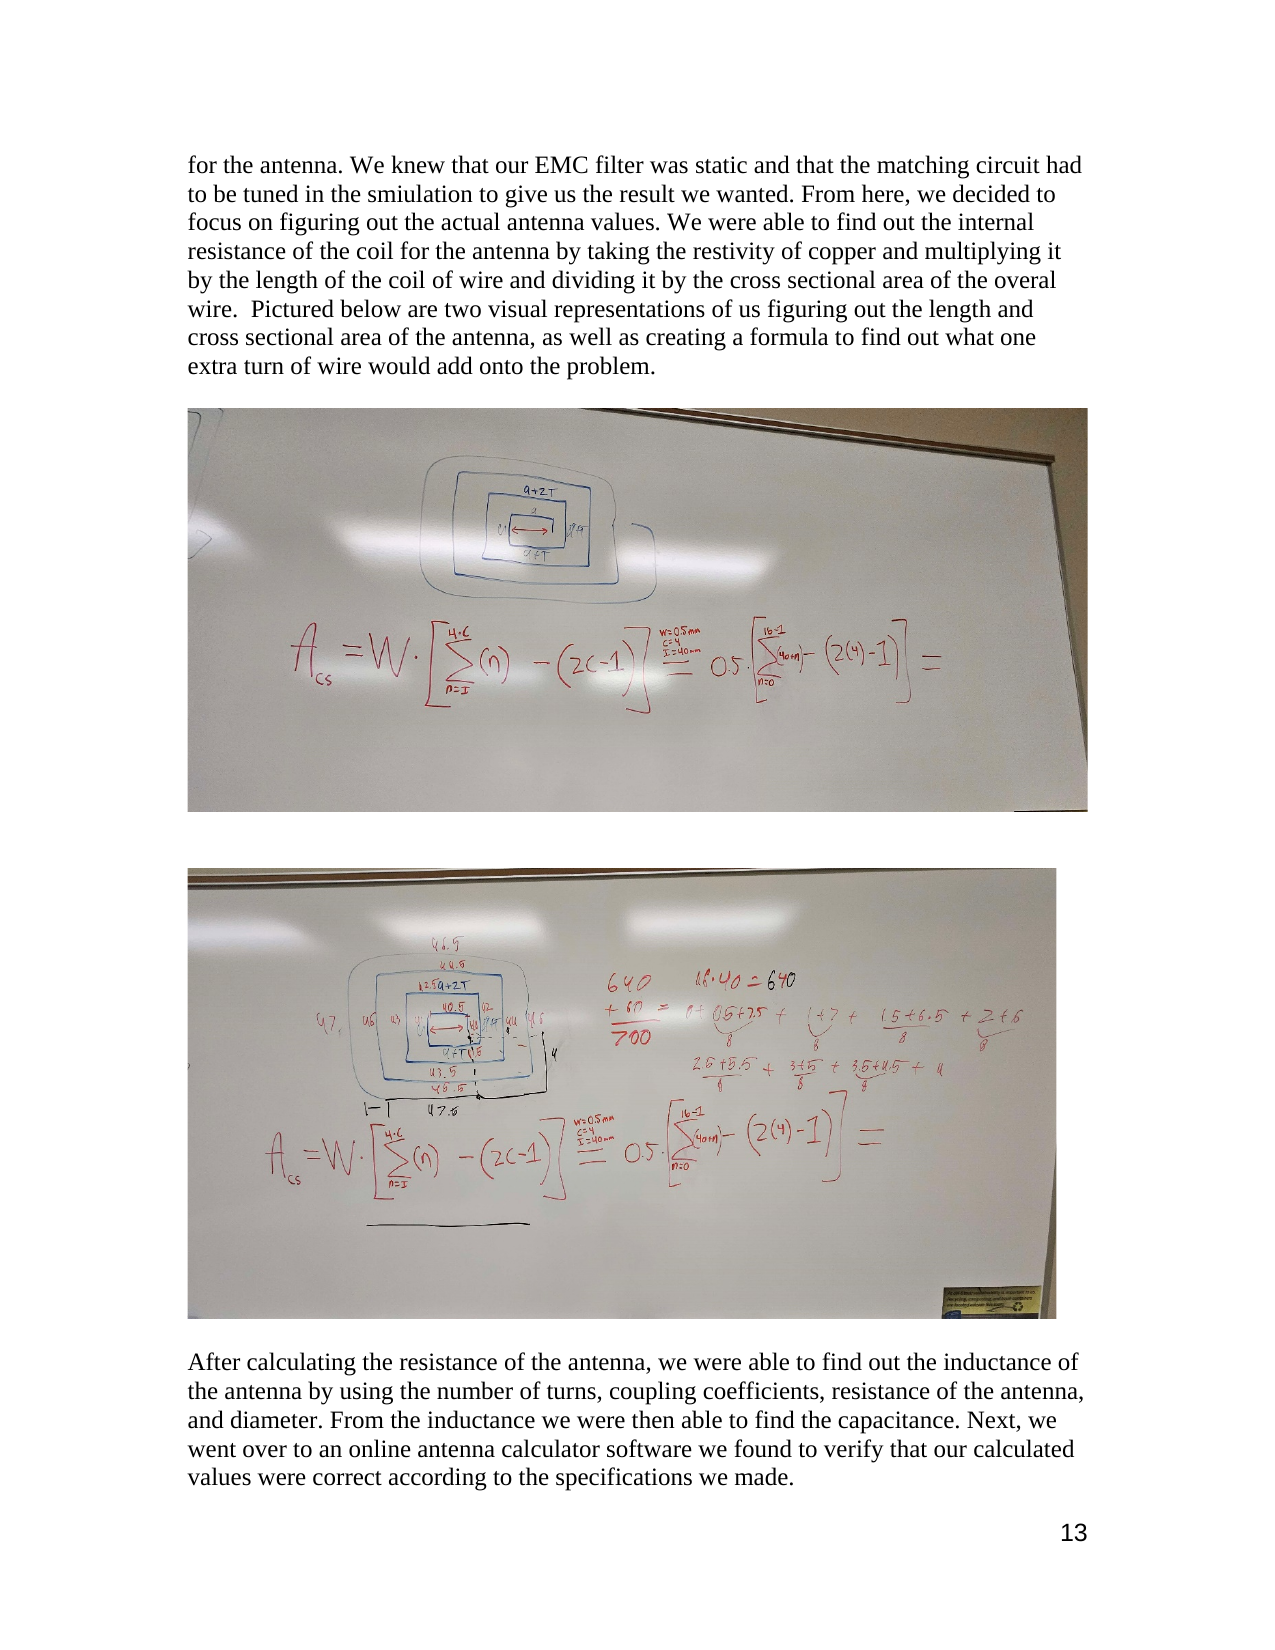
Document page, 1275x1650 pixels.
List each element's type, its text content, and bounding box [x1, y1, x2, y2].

picture [187, 408, 1088, 812]
text After calculating the resistance of the antenna, we were able to find out the inductance of the antenna by using the number of turns, coupling coefficients, resistance of the antenna, and diameter. From the inductance we were then able to find the capacitance. Next, we went over to an online antenna calculator software we found to verify that our calculated values were correct according to the specifications we made. [187, 1347, 1087, 1491]
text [187, 150, 1087, 380]
picture [187, 868, 1057, 1319]
